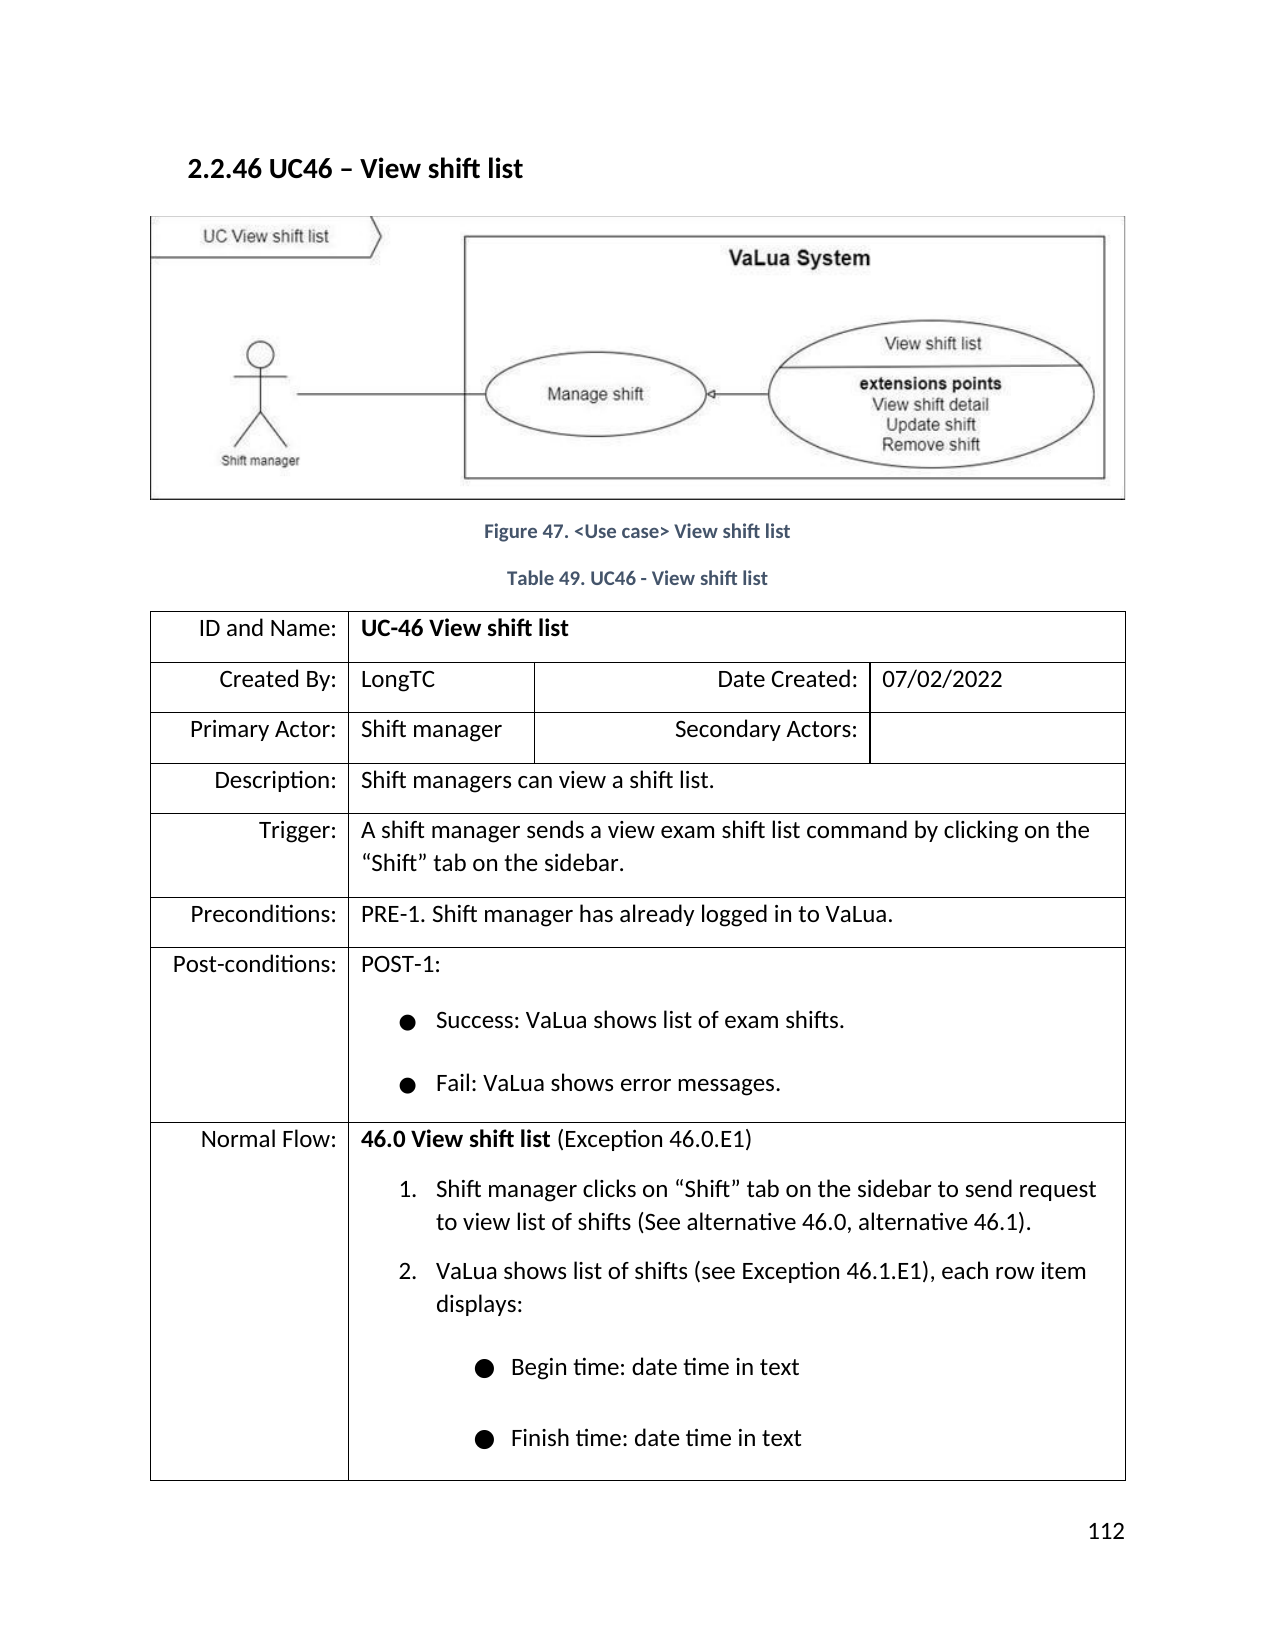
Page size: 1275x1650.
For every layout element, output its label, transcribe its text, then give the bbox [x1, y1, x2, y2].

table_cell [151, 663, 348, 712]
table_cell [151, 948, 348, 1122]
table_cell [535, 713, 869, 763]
text Figure 47. <Use case> View shift list [150, 519, 1125, 544]
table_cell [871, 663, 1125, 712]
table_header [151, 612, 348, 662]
text Table 49. UC46 - View shift list [150, 565, 1125, 590]
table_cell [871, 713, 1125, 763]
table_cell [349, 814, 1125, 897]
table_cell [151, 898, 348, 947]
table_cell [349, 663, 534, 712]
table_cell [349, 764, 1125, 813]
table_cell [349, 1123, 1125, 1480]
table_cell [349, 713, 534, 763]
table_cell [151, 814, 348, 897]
picture [150, 216, 1125, 500]
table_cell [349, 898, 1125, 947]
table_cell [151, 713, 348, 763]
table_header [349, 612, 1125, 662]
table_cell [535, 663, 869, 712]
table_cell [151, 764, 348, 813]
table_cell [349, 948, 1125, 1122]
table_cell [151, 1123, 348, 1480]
subtitle 2.2.46 UC46 – View shift list [187, 150, 1125, 186]
